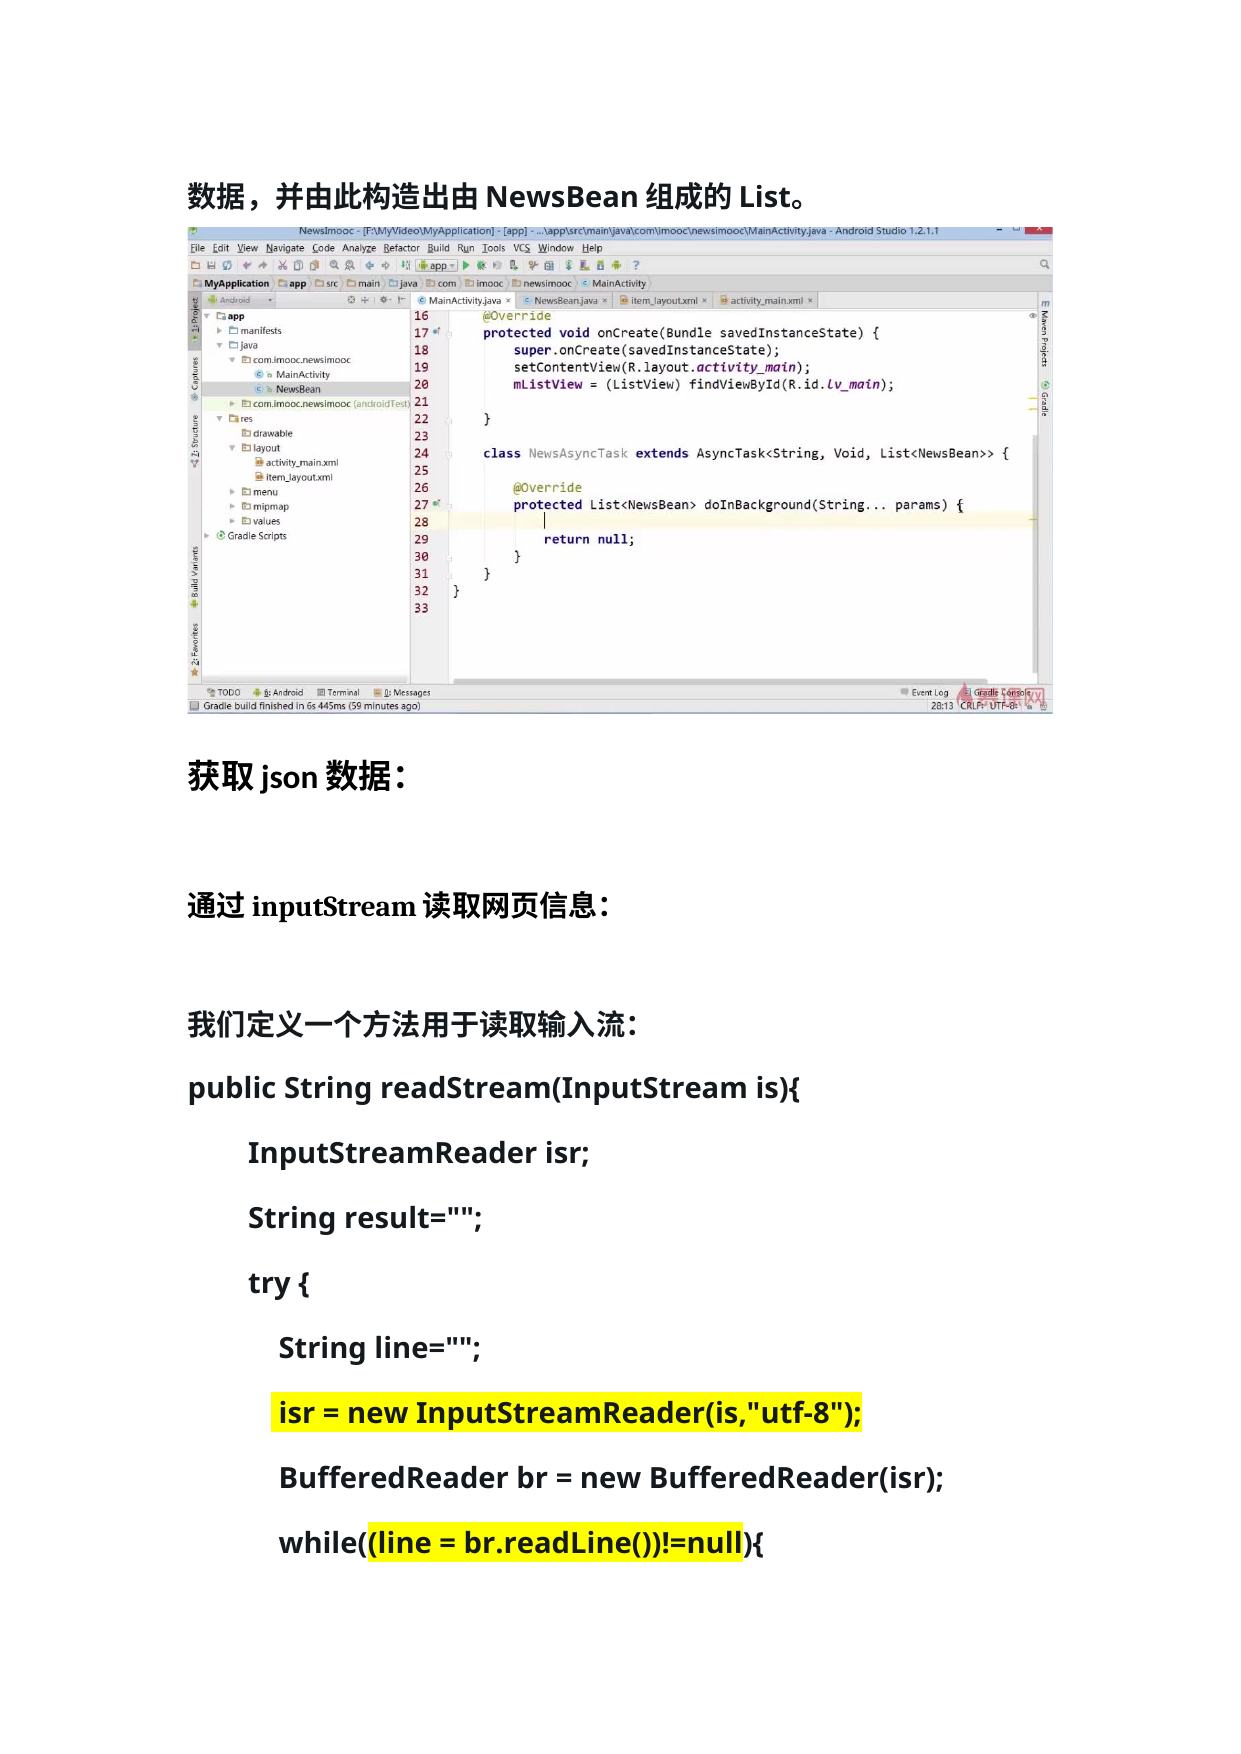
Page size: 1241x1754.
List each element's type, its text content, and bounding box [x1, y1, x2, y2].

text public String readStream(InputStream is){ [187, 1055, 1053, 1120]
text 我们定义一个方法用于读取输入流： [187, 990, 1053, 1055]
text BufferedReader br = new BufferedReader(isr); [187, 1445, 1053, 1510]
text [187, 162, 1053, 227]
text while((line = br.readLine())!=null){ [187, 1510, 1053, 1575]
text InputStreamReader isr; [187, 1120, 1053, 1185]
text isr = new InputStreamReader(is,"utf-8"); [187, 1380, 1053, 1445]
text String line=""; [187, 1315, 1053, 1380]
subtitle 获取json数据： [187, 742, 1053, 807]
text String result=""; [187, 1185, 1053, 1250]
picture [187, 227, 1053, 714]
text try { [187, 1250, 1053, 1315]
subtitle 通过inputStream读取网页信息： [187, 871, 1053, 936]
